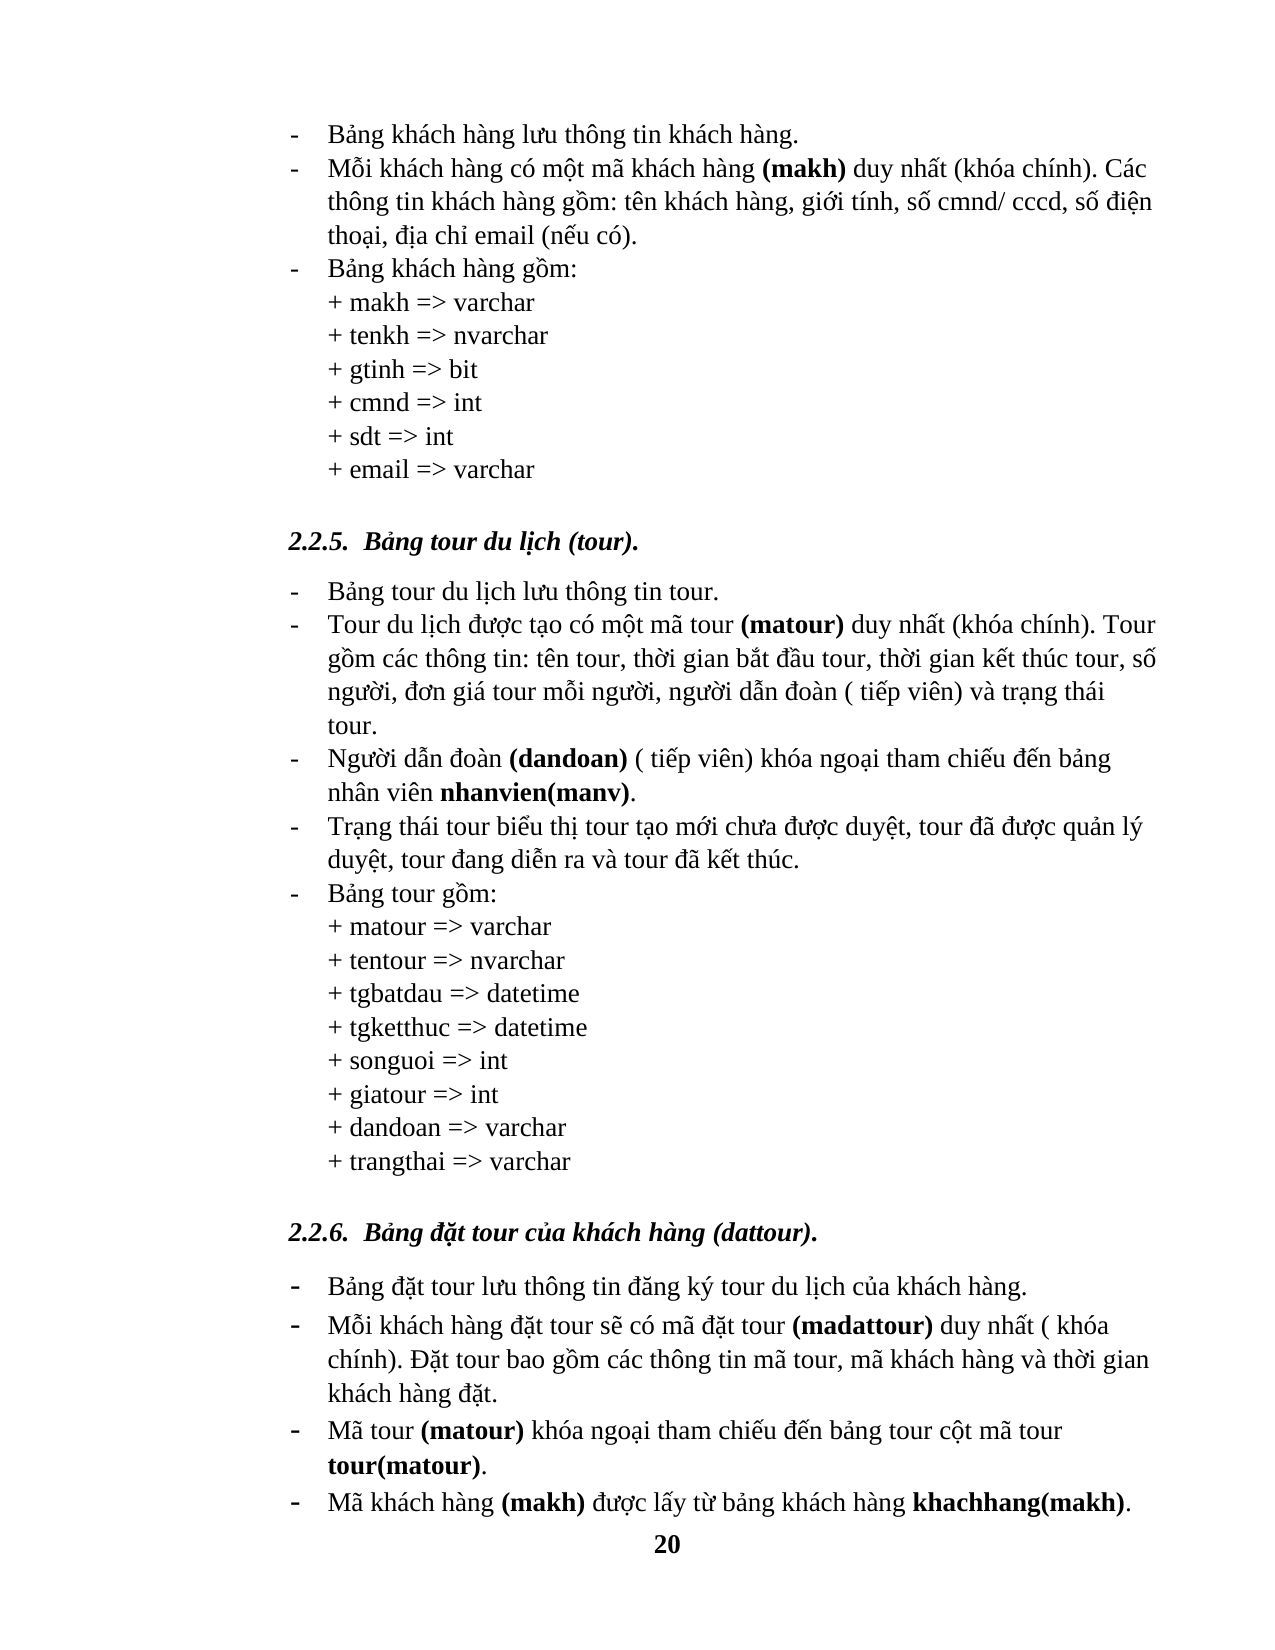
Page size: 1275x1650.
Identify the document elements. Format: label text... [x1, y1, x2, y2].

list + cmnd => int [327, 386, 1157, 418]
list + tgbatdau => datetime [327, 977, 1157, 1008]
list + dandoan => varchar [327, 1111, 1157, 1143]
list + sdt => int [327, 420, 1157, 451]
list Mỗi khách hàng đặt tour sẽ có mã đặt tour (madattour) duy nhất ( khóa chính). Đặt tour bao gồm các thông tin mã tour, mã khách hàng và thời gian khách hàng đặt. [290, 1305, 1157, 1408]
list Mỗi khách hàng có một mã khách hàng (makh) duy nhất (khóa chính). Các thông tin khách hàng gồm: tên khách hàng, giới tính, số cmnd/ cccd, số điện thoại, địa chỉ email (nếu có). [290, 152, 1157, 250]
list Bảng khách hàng lưu thông tin khách hàng. [290, 118, 1157, 149]
list + tenkh => nvarchar [327, 319, 1157, 351]
list Người dẫn đoàn (dandoan) ( tiếp viên) khóa ngoại tham chiếu đến bảng nhân viên nhanvien(manv). [290, 742, 1157, 807]
list Bảng tour gồm: [290, 877, 1157, 908]
list + matour => varchar [327, 910, 1157, 941]
list + tentour => nvarchar [327, 944, 1157, 975]
list + songuoi => int [327, 1044, 1157, 1076]
list Mã tour (matour) khóa ngoại tham chiếu đến bảng tour cột mã tour tour(matour). [290, 1410, 1157, 1480]
list Bảng tour du lịch lưu thông tin tour. [290, 575, 1157, 606]
list Bảng đặt tour lưu thông tin đăng ký tour du lịch của khách hàng. [290, 1266, 1157, 1302]
list + gtinh => bit [327, 353, 1157, 384]
list + makh => varchar [327, 286, 1157, 317]
list Bảng tour du lịch (tour). [288, 524, 1157, 556]
list Tour du lịch được tạo có một mã tour (matour) duy nhất (khóa chính). Tour gồm các thông tin: tên tour, thời gian bắt đầu tour, thời gian kết thúc tour, số người, đơn giá tour mỗi người, người dẫn đoàn ( tiếp viên) và trạng thái tour. [290, 608, 1157, 740]
list Mã khách hàng (makh) được lấy từ bảng khách hàng khachhang(makh). [290, 1482, 1157, 1518]
list Bảng khách hàng gồm: [290, 252, 1157, 283]
list + tgketthuc => datetime [327, 1011, 1157, 1042]
list + trangthai => varchar [327, 1145, 1157, 1176]
list + email => varchar [327, 453, 1157, 485]
list Bảng đặt tour của khách hàng (dattour). [288, 1216, 1157, 1247]
list Trạng thái tour biểu thị tour tạo mới chưa được duyệt, tour đã được quản lý duyệt, tour đang diễn ra và tour đã kết thúc. [290, 809, 1157, 874]
list + giatour => int [327, 1078, 1157, 1109]
